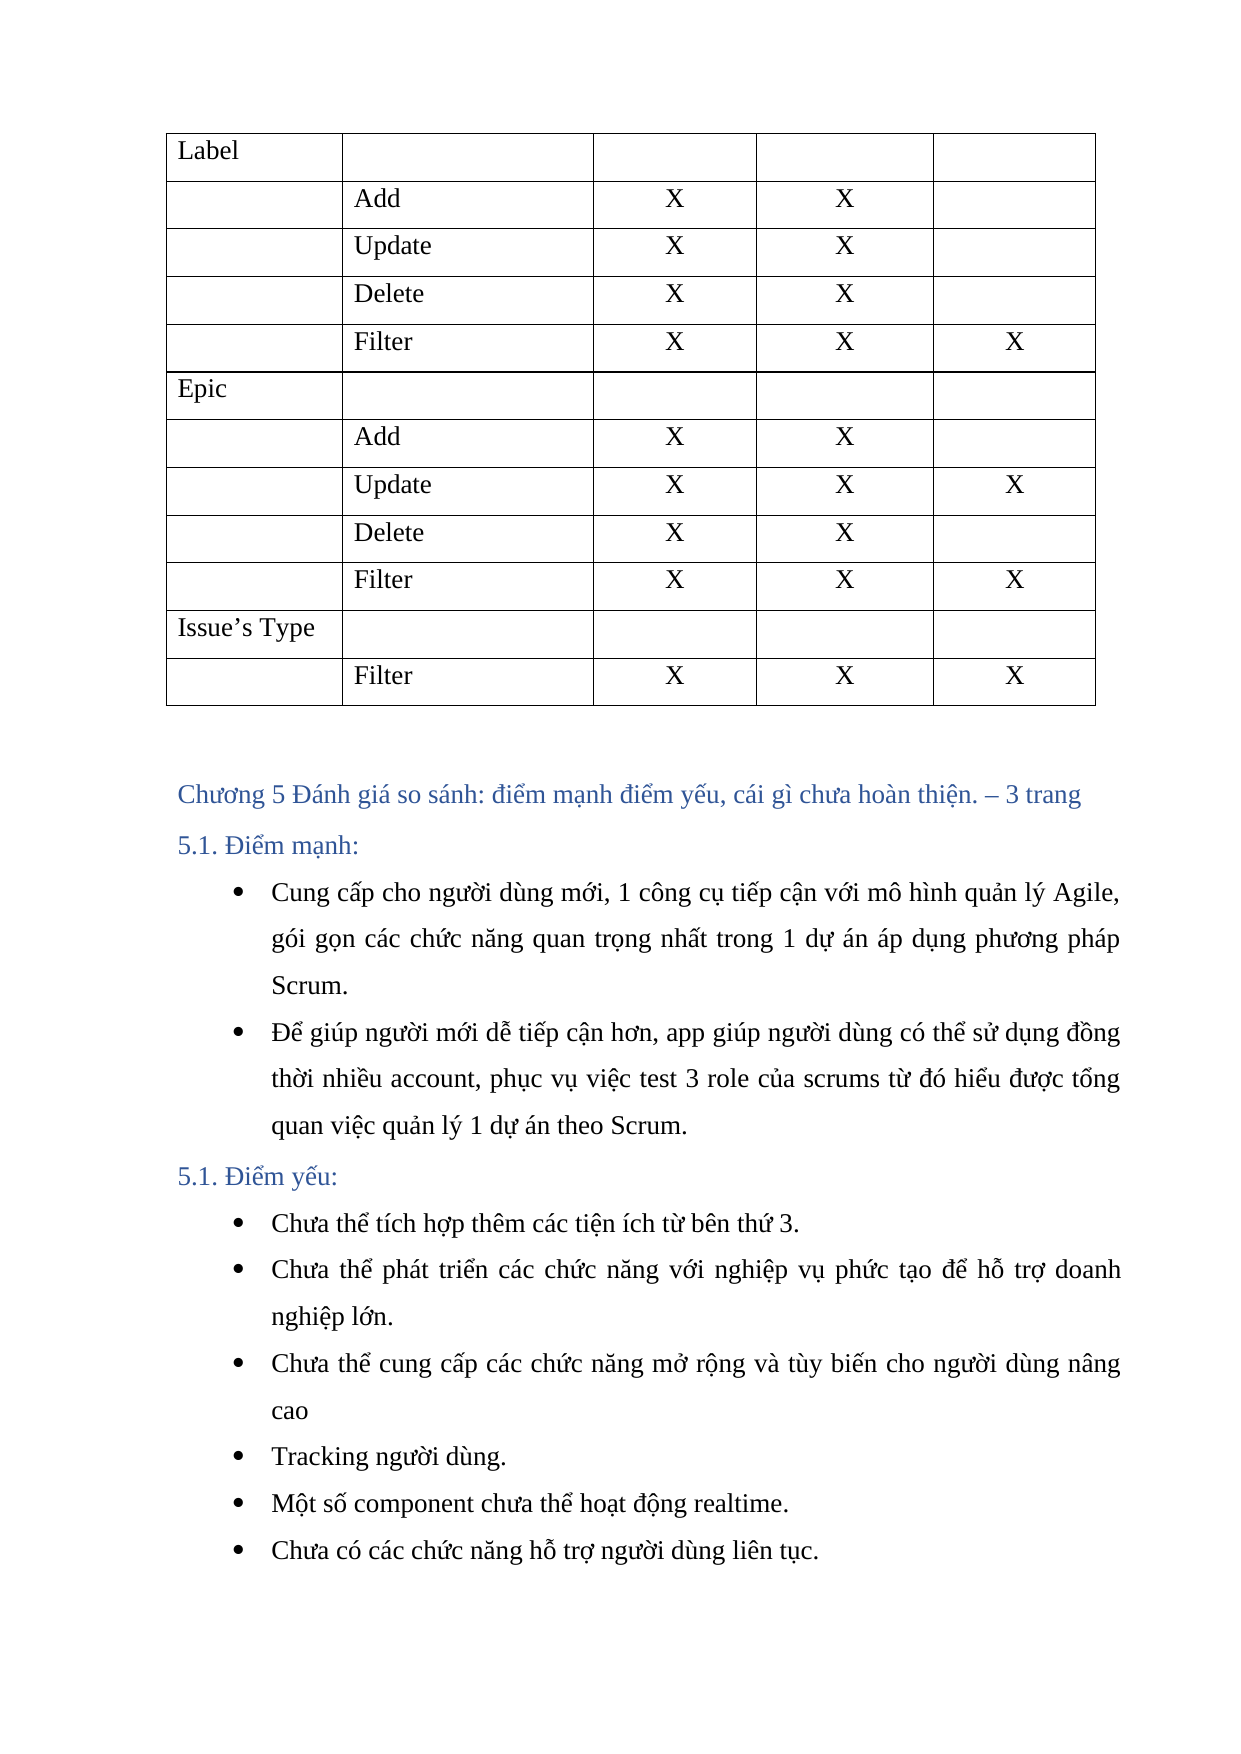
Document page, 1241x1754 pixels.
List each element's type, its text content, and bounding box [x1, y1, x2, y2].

table_cell [167, 468, 342, 514]
table_cell X [594, 468, 756, 514]
table_cell [934, 516, 1095, 562]
table_cell [594, 611, 756, 658]
table_cell X [594, 516, 756, 562]
table_cell [934, 134, 1095, 181]
list Cung cấp cho người dùng mới, 1 công cụ tiếp cận với mô hình quản lý Agile, gói gọn các chức năng quan trọng nhất trong 1 dự án áp dụng phương pháp Scrum. [233, 876, 1122, 1000]
table_cell Epic [167, 373, 342, 419]
table_cell X [934, 468, 1095, 514]
table_cell Delete [343, 516, 593, 562]
table_cell X [757, 182, 933, 228]
list Chưa thể cung cấp các chức năng mở rộng và tùy biến cho người dùng nâng cao [233, 1347, 1122, 1425]
table_cell [167, 563, 342, 610]
table_cell [934, 420, 1095, 467]
table_cell X [757, 325, 933, 371]
table_cell X [594, 229, 756, 276]
table_cell [167, 420, 342, 467]
table_cell Add [343, 182, 593, 228]
table_cell [167, 229, 342, 276]
list Tracking người dùng. [233, 1440, 1122, 1472]
table_cell X [594, 659, 756, 705]
table_cell X [757, 659, 933, 705]
list Để giúp người mới dễ tiếp cận hơn, app giúp người dùng có thể sử dụng đồng thời nhiều account, phục vụ việc test 3 role của scrums từ đó hiểu được tổng quan việc quản lý 1 dự án theo Scrum. [233, 1016, 1122, 1140]
table_cell [343, 611, 593, 658]
table_cell [167, 182, 342, 228]
table_cell [167, 516, 342, 562]
subtitle 5.1. Điểm mạnh: [177, 829, 1122, 860]
table_cell [167, 659, 342, 705]
table_cell [167, 325, 342, 371]
table_cell X [594, 563, 756, 610]
table_cell X [757, 229, 933, 276]
table_cell X [757, 516, 933, 562]
table_cell X [934, 563, 1095, 610]
table_cell Issue’s Type [167, 611, 342, 658]
table_cell [934, 182, 1095, 228]
table_cell X [757, 420, 933, 467]
table_cell X [757, 563, 933, 610]
table_cell [934, 229, 1095, 276]
table_cell Update [343, 229, 593, 276]
table_cell [343, 134, 593, 181]
table_cell Filter [343, 563, 593, 610]
list Chưa có các chức năng hỗ trợ người dùng liên tục. [233, 1534, 1122, 1565]
table_cell [167, 277, 342, 324]
table_cell X [934, 325, 1095, 371]
list Chưa thể phát triển các chức năng với nghiệp vụ phức tạo để hỗ trợ doanh nghiệp lớn. [233, 1253, 1122, 1331]
table_cell [594, 373, 756, 419]
table_cell Label [167, 134, 342, 181]
table_cell Update [343, 468, 593, 514]
table_cell Filter [343, 325, 593, 371]
table_cell X [594, 182, 756, 228]
list Chưa thể tích hợp thêm các tiện ích từ bên thứ 3. [233, 1207, 1122, 1238]
table_cell [757, 134, 933, 181]
table_cell [757, 373, 933, 419]
table_cell X [594, 420, 756, 467]
table_cell Add [343, 420, 593, 467]
table_cell X [594, 325, 756, 371]
table_cell Delete [343, 277, 593, 324]
table_cell [757, 611, 933, 658]
table_cell X [757, 277, 933, 324]
table_cell [594, 134, 756, 181]
list Một số component chưa thể hoạt động realtime. [233, 1487, 1122, 1518]
table_cell Filter [343, 659, 593, 705]
table_cell [934, 611, 1095, 658]
subtitle 5.1. Điểm yếu: [177, 1160, 1122, 1191]
subtitle Chương 5 Đánh giá so sánh: điểm mạnh điểm yếu, cái gì chưa hoàn thiện. – 3 trang [177, 778, 1122, 809]
table_cell [934, 373, 1095, 419]
table_cell [934, 277, 1095, 324]
table_cell X [594, 277, 756, 324]
table_cell X [934, 659, 1095, 705]
table_cell X [757, 468, 933, 514]
table_cell [343, 373, 593, 419]
